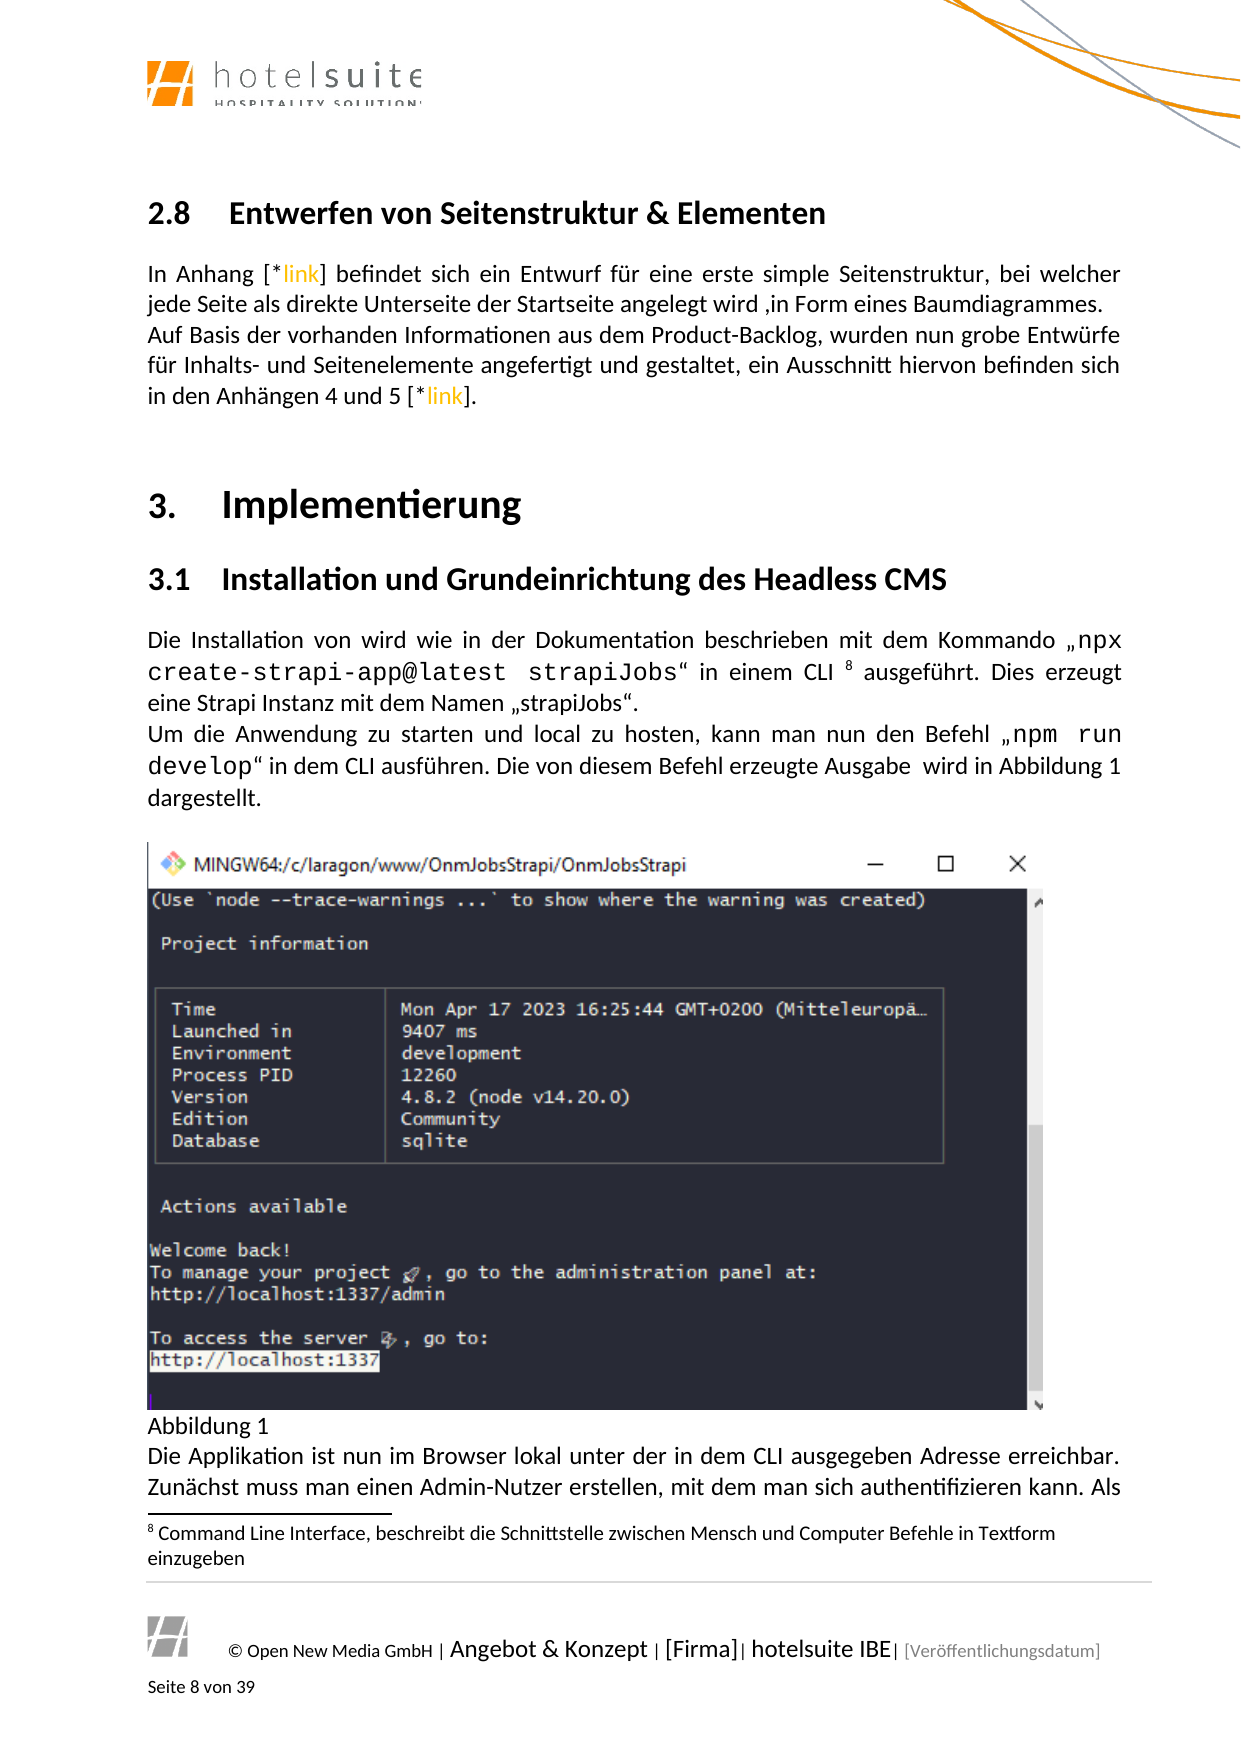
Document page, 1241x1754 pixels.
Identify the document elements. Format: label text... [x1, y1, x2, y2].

subtitle Installation und Grundeinrichtung des Headless CMS [148, 558, 1122, 599]
text Die Installation von wird wie in der Dokumentation beschrieben mit dem Kommando „npx create-strapi-app@latest strapiJobs“ in einem CLI ausgeführt. Dies erzeugt eine Strapi Instanz mit dem Namen „strapiJobs“. [147, 624, 1122, 718]
text Auf Basis der vorhanden Informationen aus dem Product-Backlog, wurden nun grobe Entwürfe für Inhalts- und Seitenelemente angefertigt und gestaltet, ein Ausschnitt hiervon befinden sich in den Anhängen 4 und 5 [*link]. [147, 319, 1122, 410]
picture [147, 842, 1043, 1410]
text Um die Anwendung zu starten und local zu hosten, kann man nun den Befehl „npm run develop“ in dem CLI ausführen. Die von diesem Befehl erzeugte Ausgabe wird in Abbildung 1 dargestellt. [147, 718, 1122, 812]
subtitle Implementierung [148, 478, 1122, 529]
text In Anhang [*link] befindet sich ein Entwurf für eine erste simple Seitenstruktur, bei welcher jede Seite als direkte Unterseite der Startseite angelegt wird ,in Form eines Baumdiagrammes. [147, 258, 1122, 319]
picture [146, 61, 422, 106]
picture [810, 0, 1241, 171]
subtitle Entwerfen von Seitenstruktur & Elementen [148, 192, 1122, 233]
text Abbildung 1 [147, 1410, 1122, 1441]
